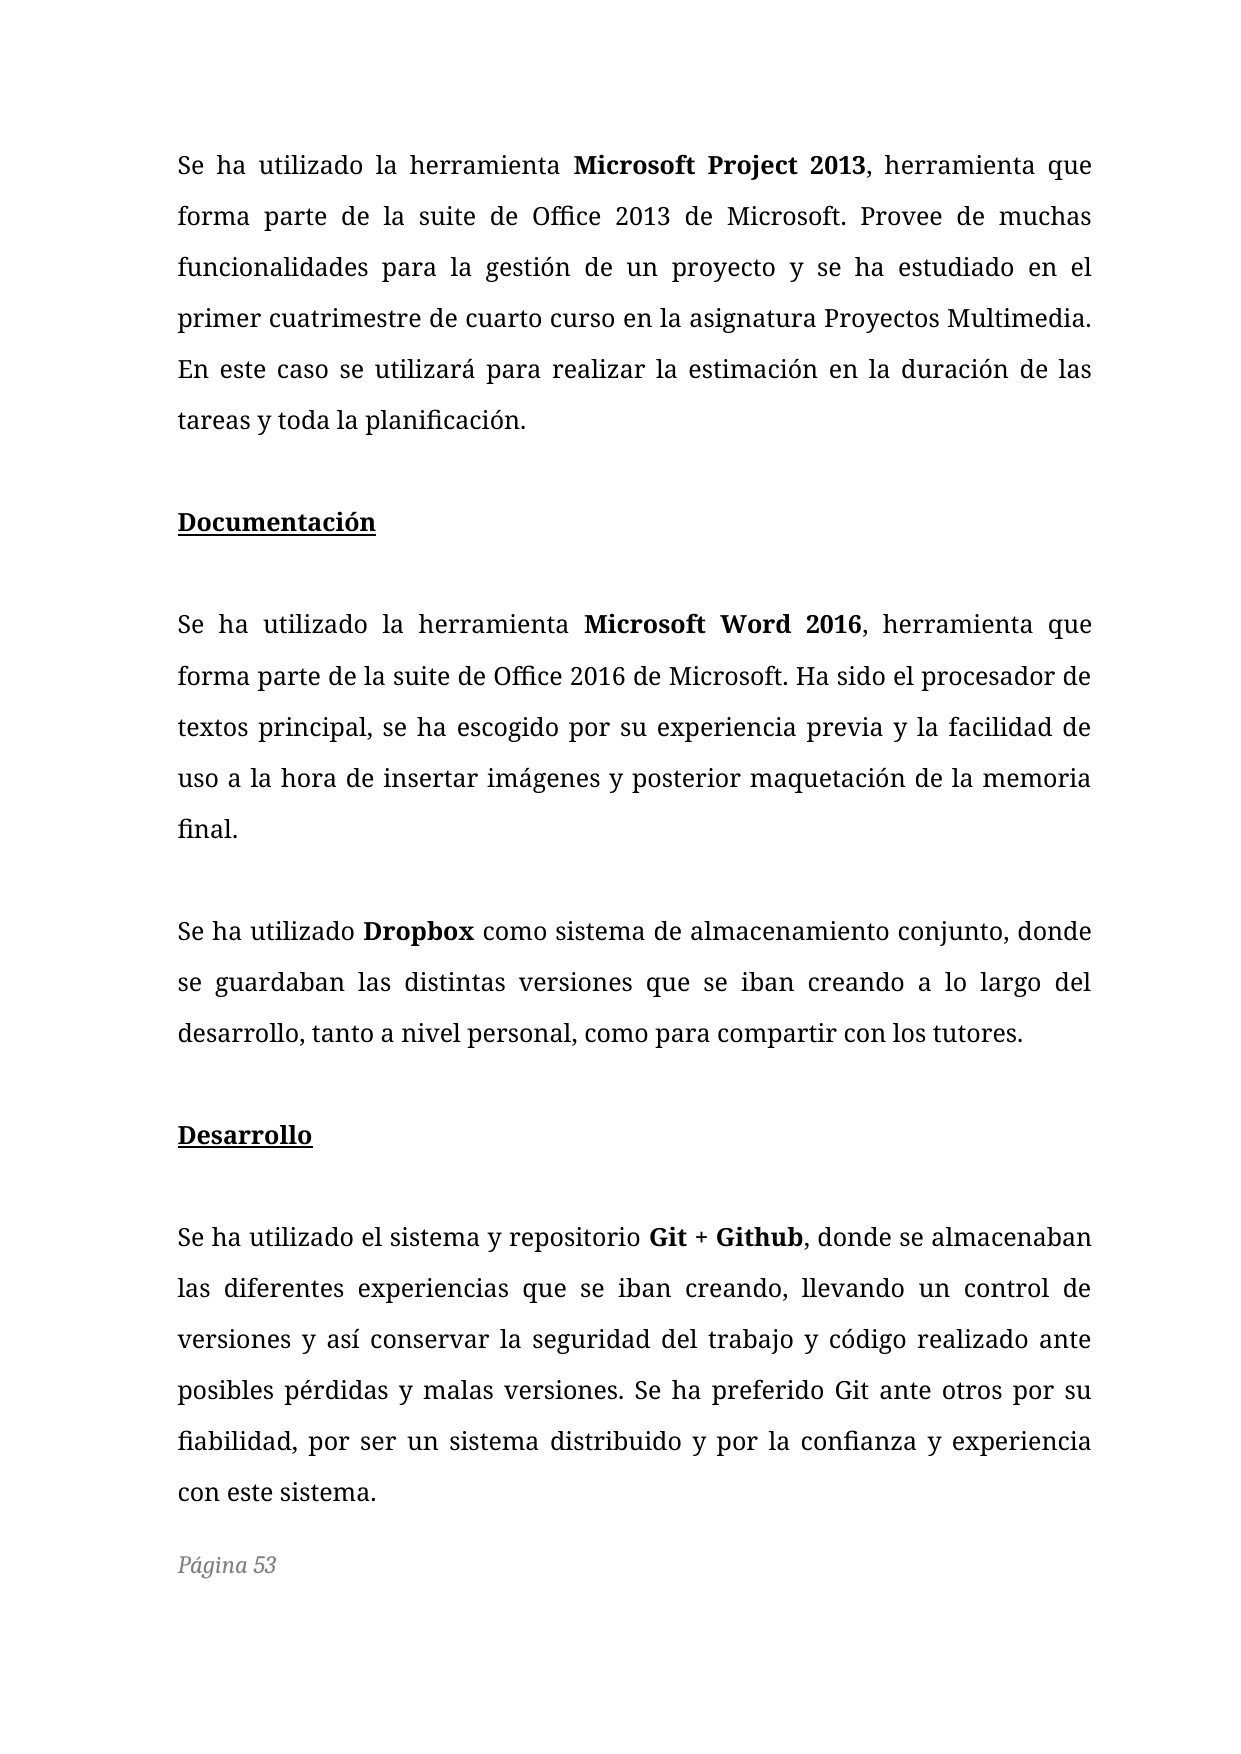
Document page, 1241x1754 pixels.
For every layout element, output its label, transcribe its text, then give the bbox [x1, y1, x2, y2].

text Documentación [177, 505, 1092, 539]
text Se ha utilizado el sistema y repositorio Git + Github, donde se almacenaban las diferentes experiencias que se iban creando, llevando un control de versiones y así conservar la seguridad del trabajo y código realizado ante posibles pérdidas y malas versiones. Se ha preferido Git ante otros por su fiabilidad, por ser un sistema distribuido y por la confianza y experiencia con este sistema. [177, 1219, 1092, 1509]
text Se ha utilizado la herramienta Microsoft Project 2013, herramienta que forma parte de la suite de Office 2013 de Microsoft. Provee de muchas funcionalidades para la gestión de un proyecto y se ha estudiado en el primer cuatrimestre de cuarto curso en la asignatura Proyectos Multimedia. En este caso se utilizará para realizar la estimación en la duración de las tareas y toda la planificación. [177, 148, 1092, 437]
text Se ha utilizado la herramienta Microsoft Word 2016, herramienta que forma parte de la suite de Office 2016 de Microsoft. Ha sido el procesador de textos principal, se ha escogido por su experiencia previa y la facilidad de uso a la hora de insertar imágenes y posterior maquetación de la memoria final. [177, 607, 1092, 845]
text Desarrollo [177, 1117, 1092, 1152]
text Se ha utilizado Dropbox como sistema de almacenamiento conjunto, donde se guardaban las distintas versiones que se iban creando a lo largo del desarrollo, tanto a nivel personal, como para compartir con los tutores. [177, 913, 1092, 1049]
